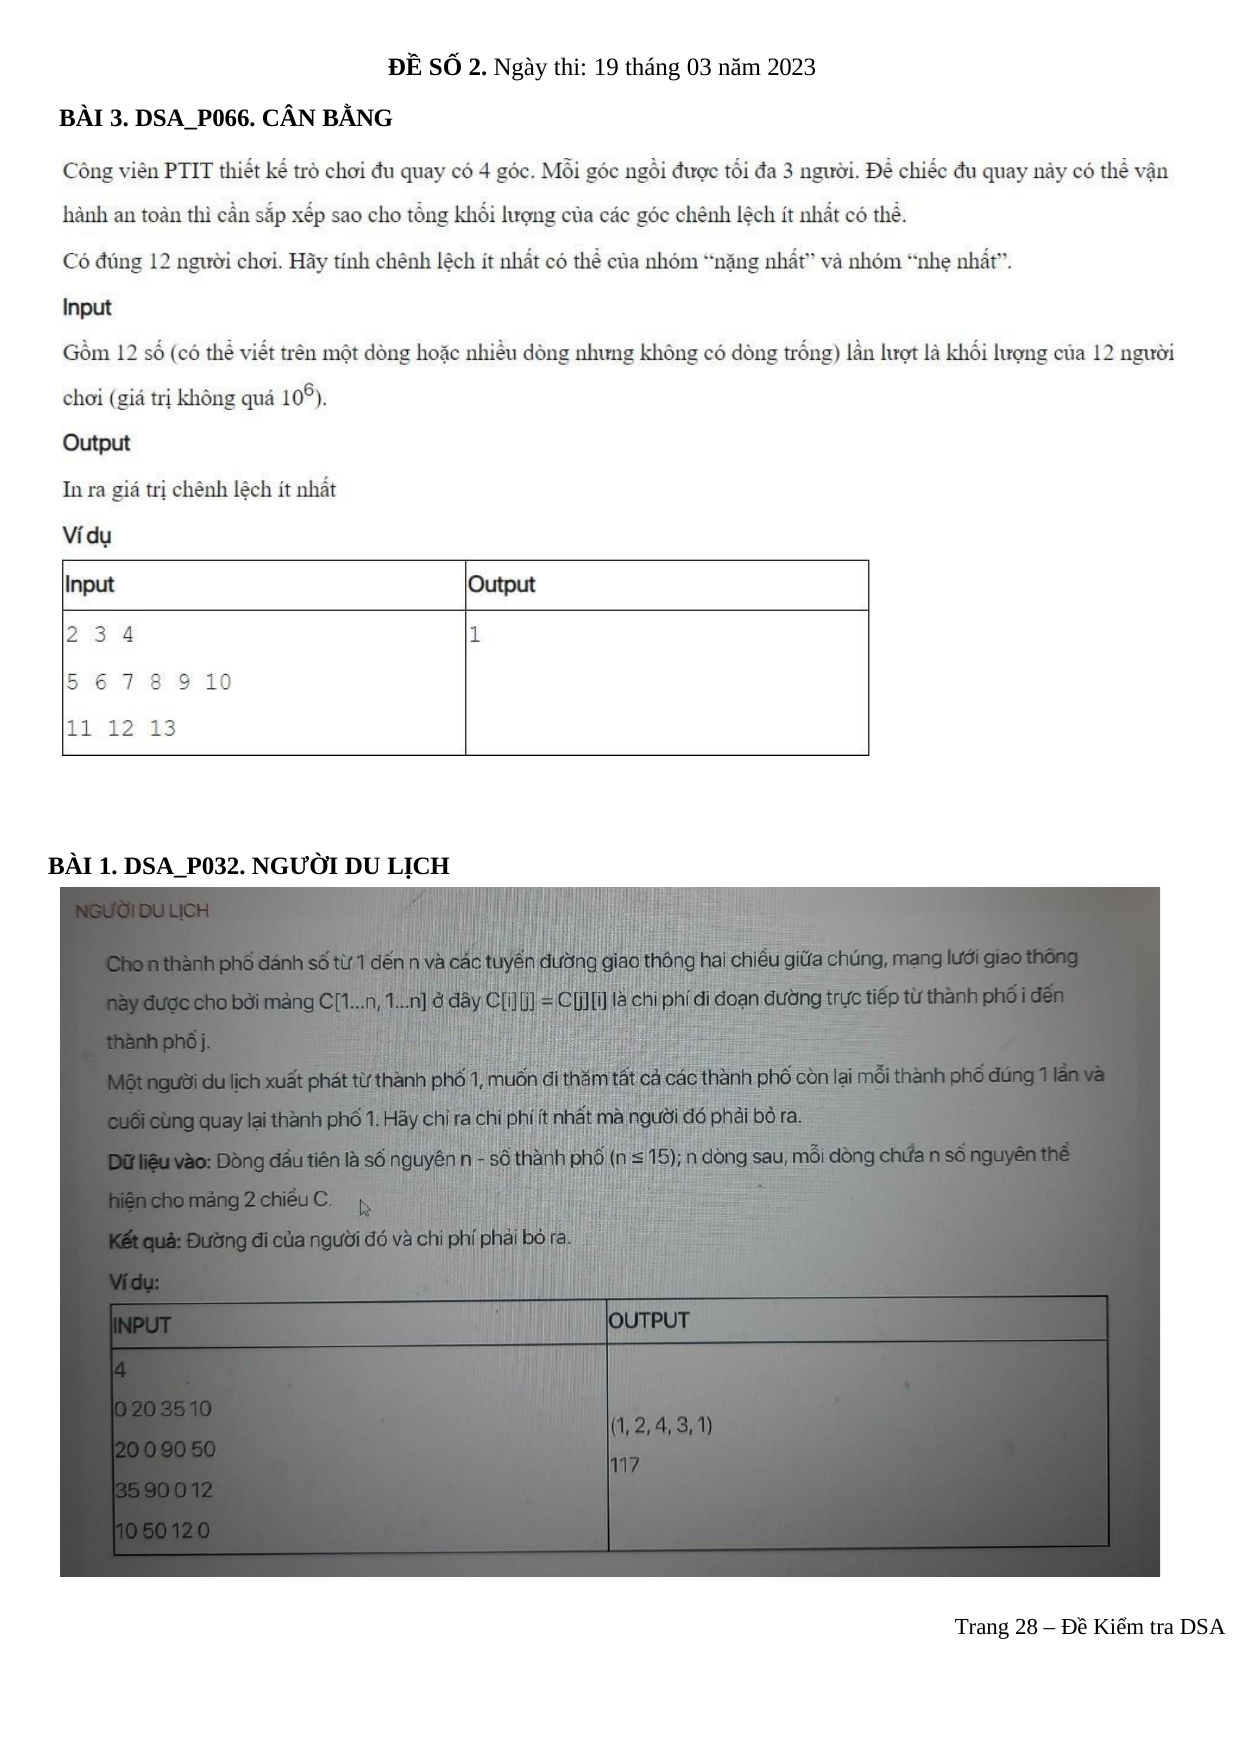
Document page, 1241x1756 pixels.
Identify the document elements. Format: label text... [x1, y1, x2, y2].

text BÀI 1. DSA_P032. NGƯỜI DU LỊCH [48, 851, 1226, 880]
picture [61, 158, 1174, 756]
text ĐỀ SỐ 2. Ngày thi: 19 tháng 03 năm 2023 [72, 52, 1131, 81]
text BÀI 3. DSA_P066. CÂN BẰNG [59, 103, 1226, 132]
picture [60, 887, 1161, 1577]
